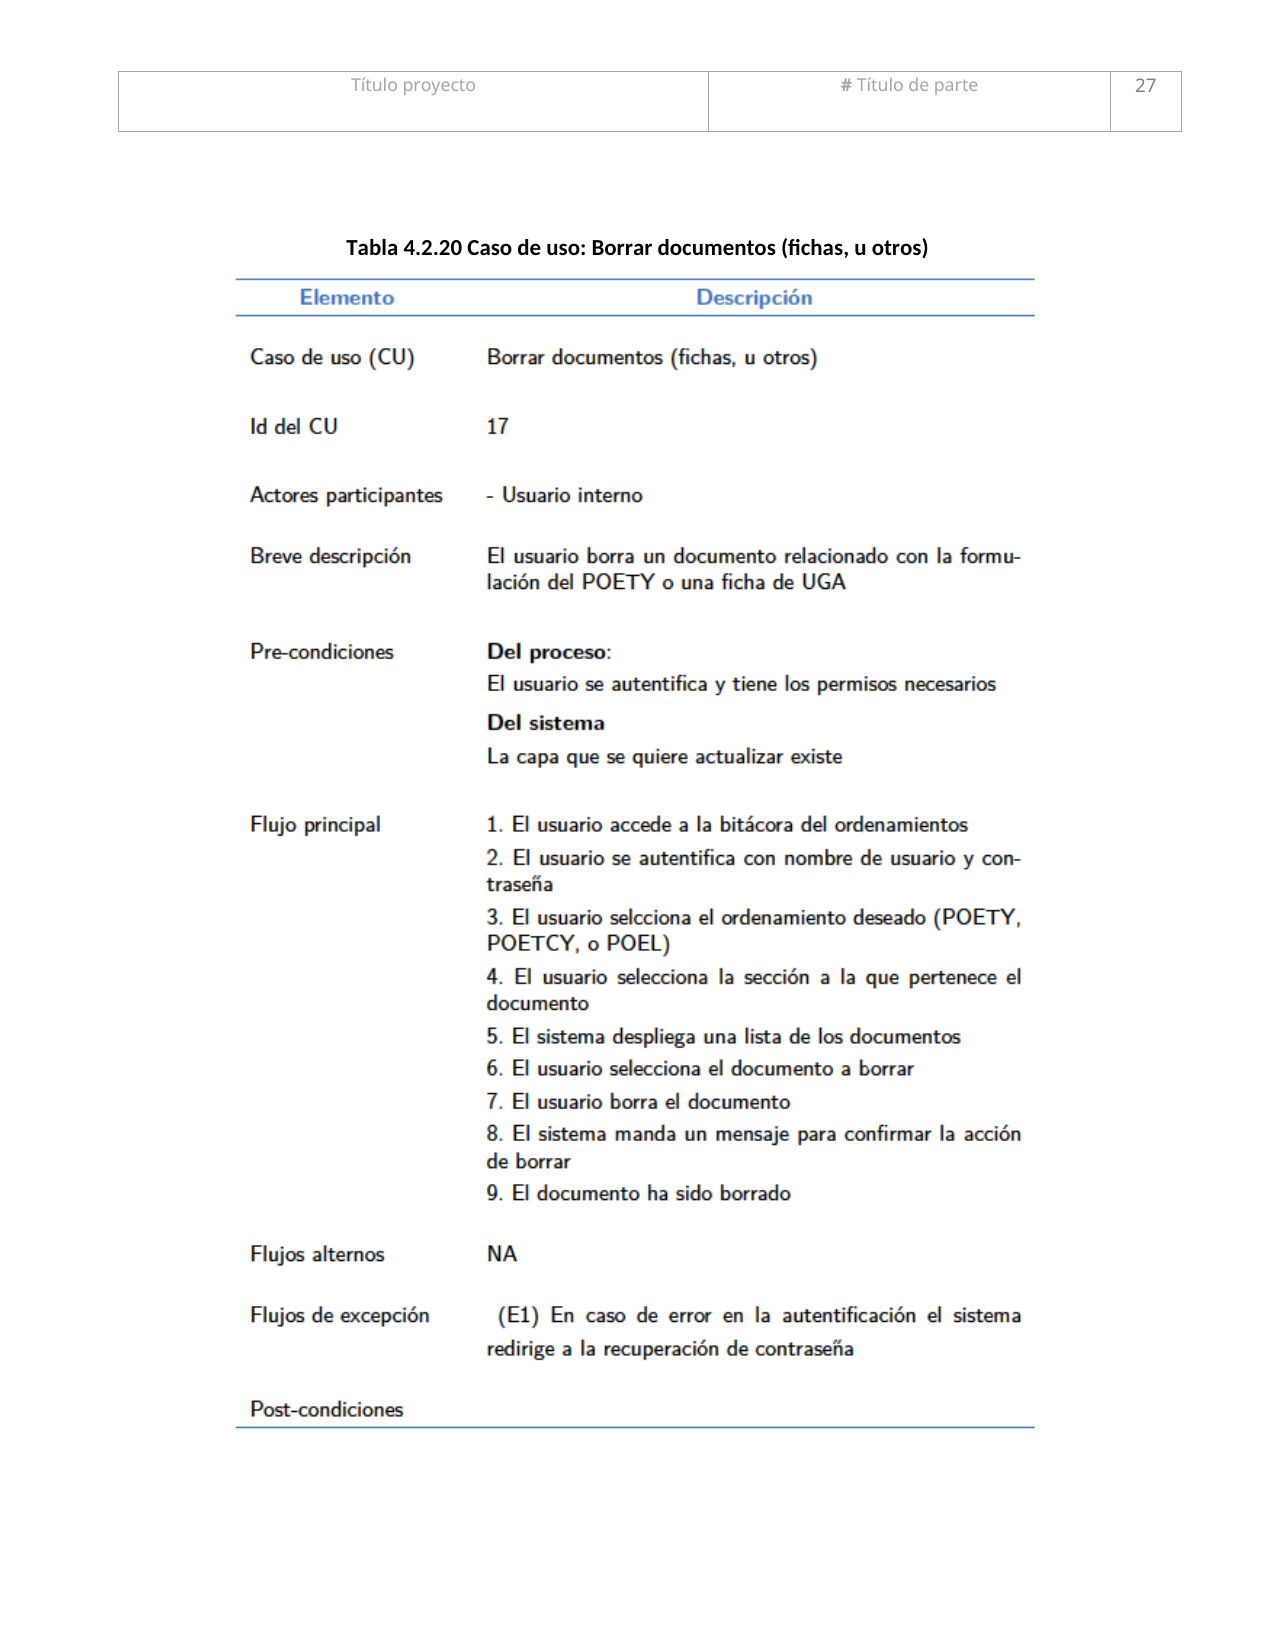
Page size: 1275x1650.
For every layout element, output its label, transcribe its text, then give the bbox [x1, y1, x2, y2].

picture [223, 273, 1051, 1440]
table_header [106, 274, 1168, 1456]
